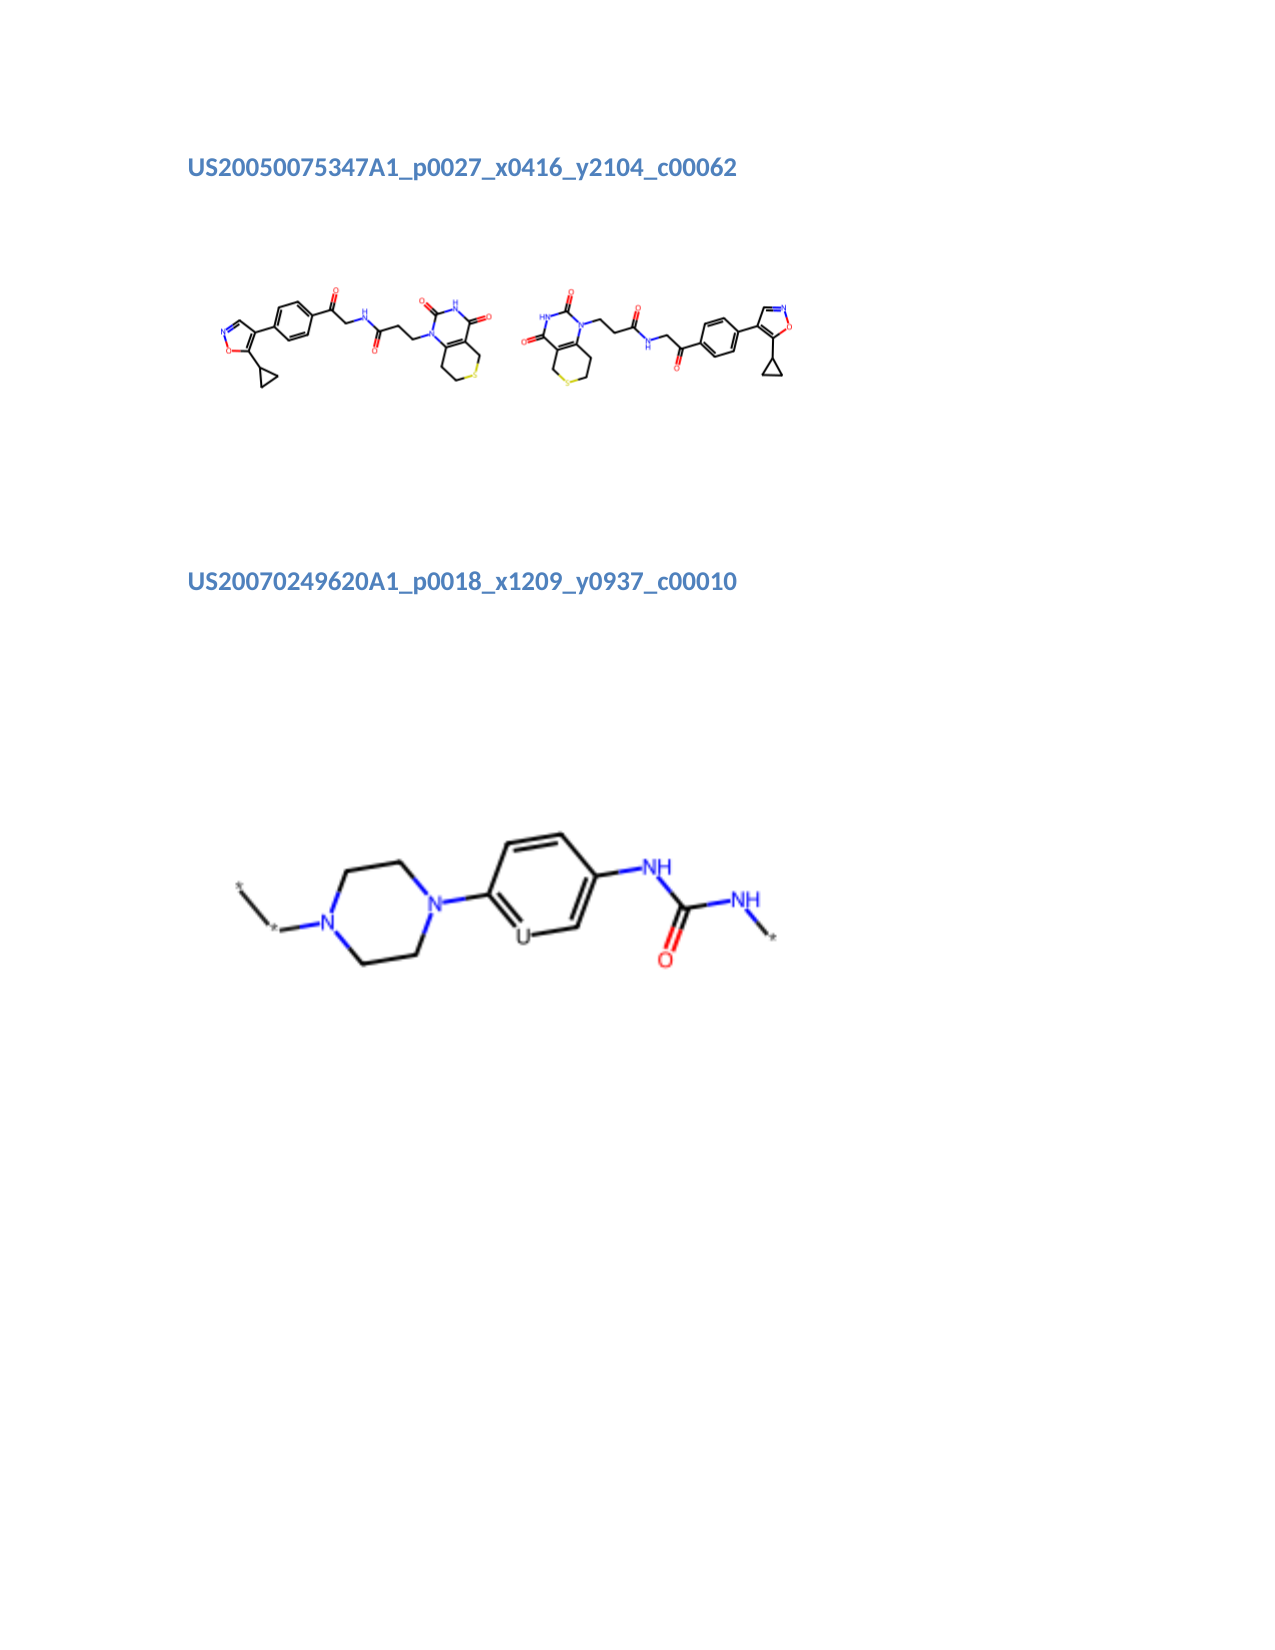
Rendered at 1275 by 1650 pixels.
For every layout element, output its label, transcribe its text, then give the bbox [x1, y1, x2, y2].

picture [206, 601, 807, 1202]
subtitle US20050075347A1_p0027_x0416_y2104_c00062 [187, 150, 1087, 183]
picture [206, 187, 807, 488]
subtitle US20070249620A1_p0018_x1209_y0937_c00010 [187, 564, 1087, 597]
